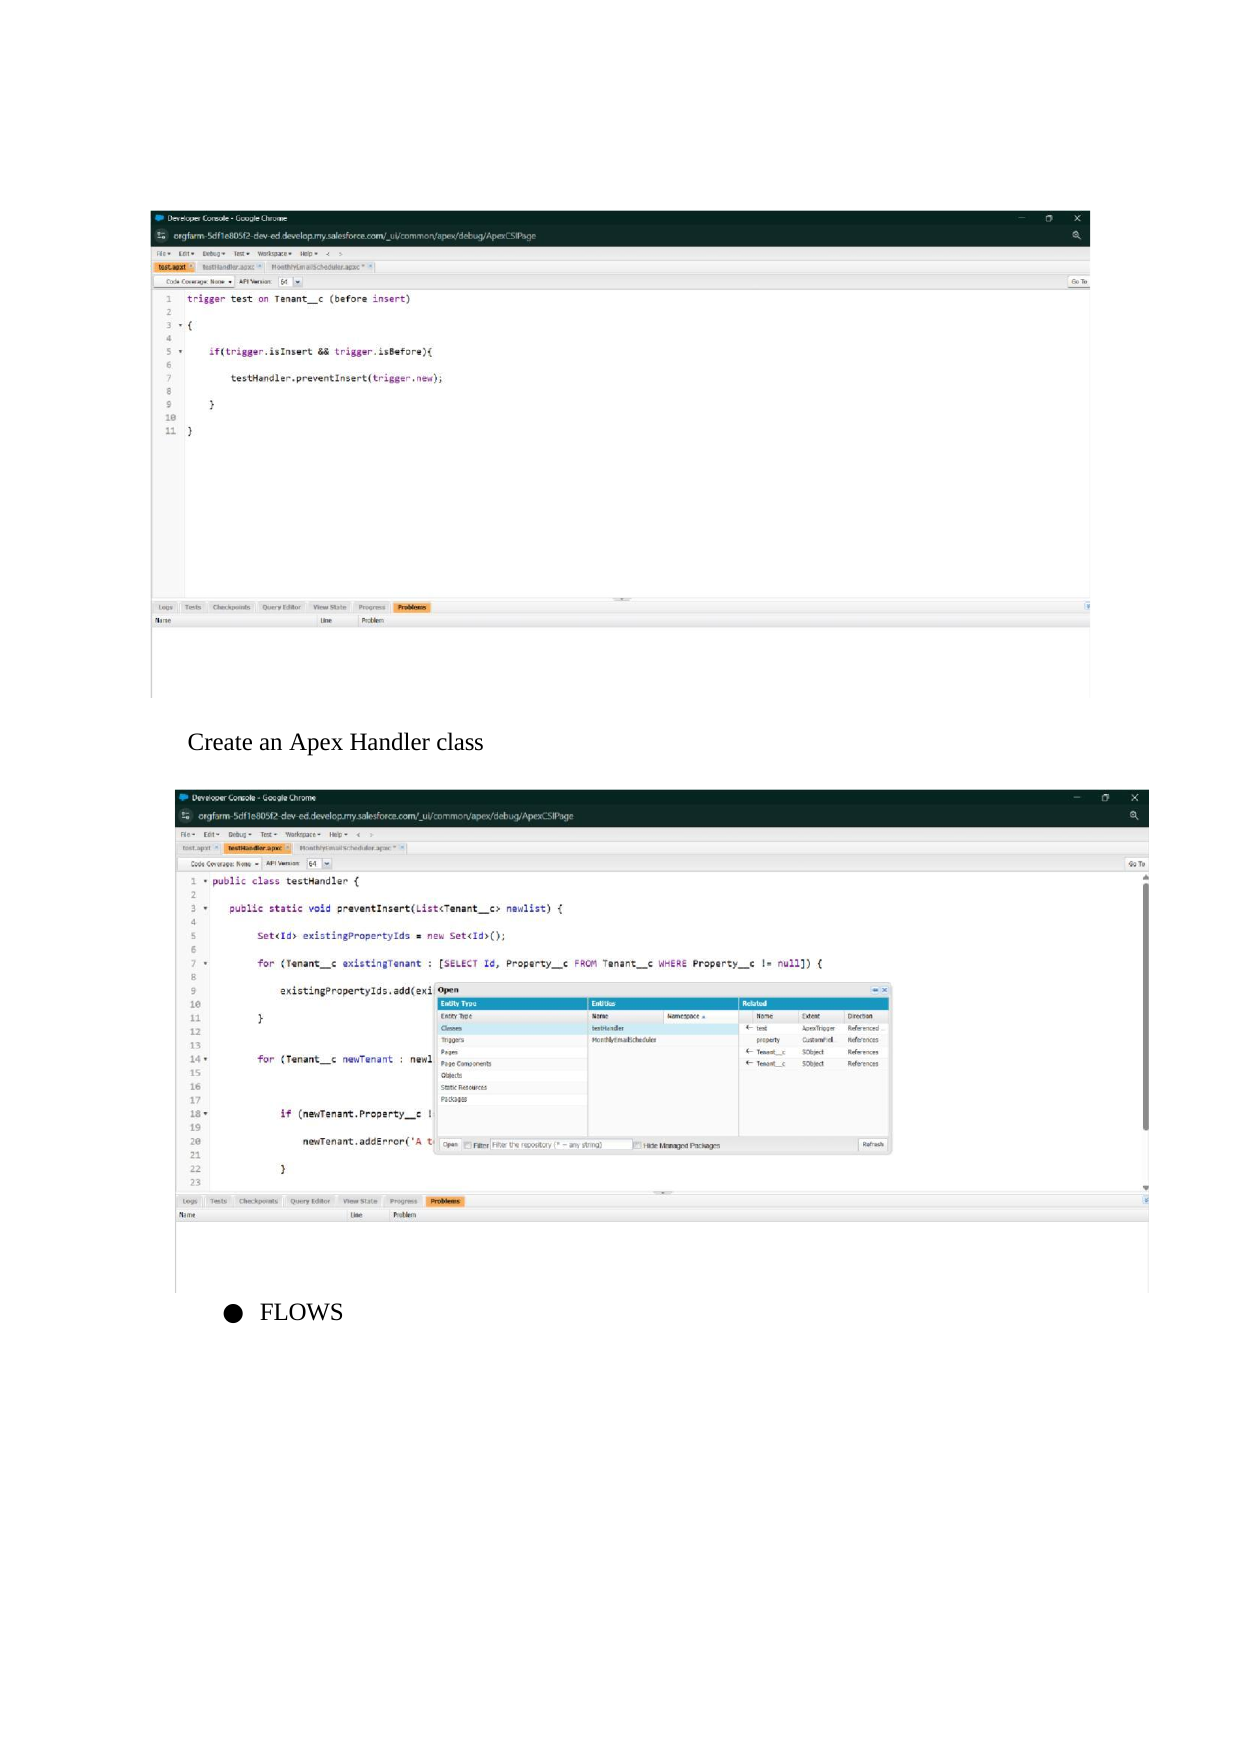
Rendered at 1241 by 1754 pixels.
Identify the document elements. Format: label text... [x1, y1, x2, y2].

picture [150, 210, 1091, 698]
list FLOWS [222, 1293, 1090, 1328]
text Create an Apex Handler class [187, 727, 1090, 756]
picture [174, 789, 1149, 1293]
